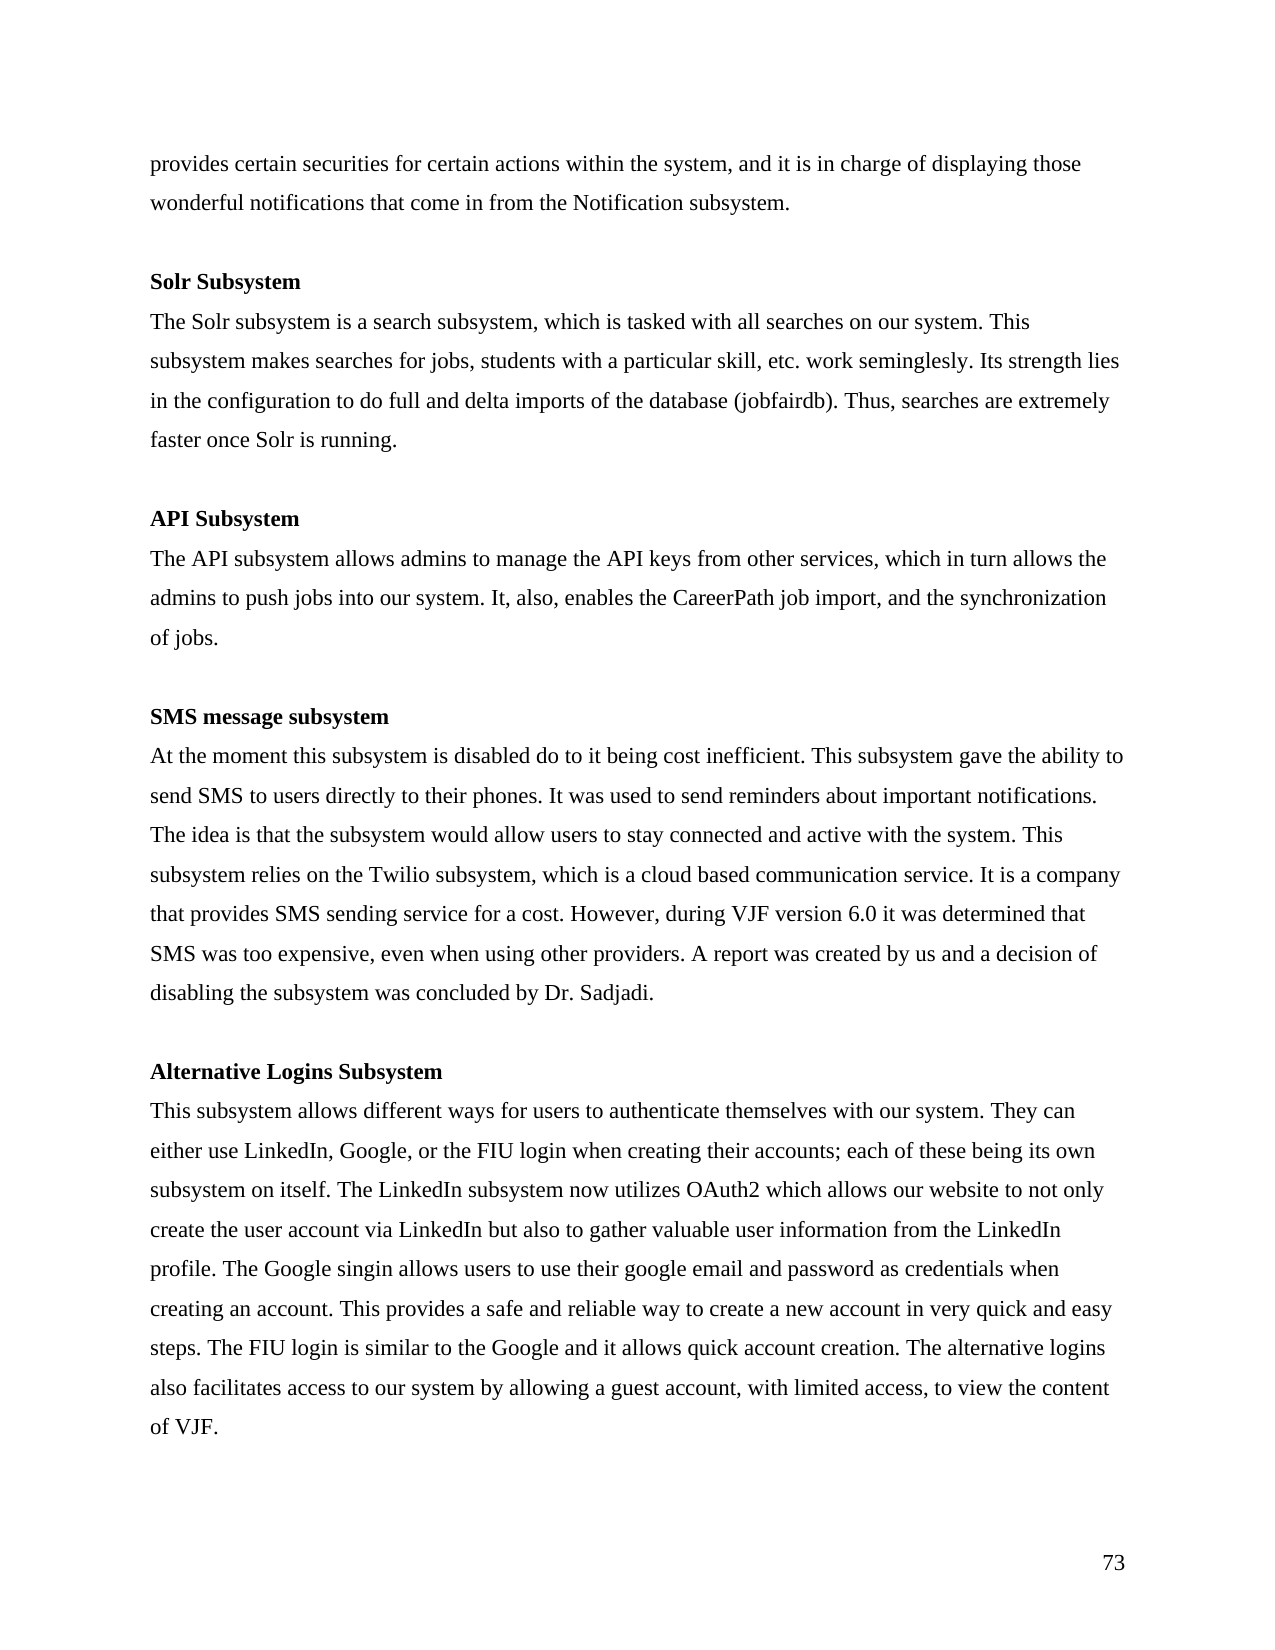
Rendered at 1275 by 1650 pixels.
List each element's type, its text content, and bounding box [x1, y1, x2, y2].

text Solr Subsystem [150, 268, 1125, 295]
text SMS message subsystem [150, 703, 1125, 729]
text The Solr subsystem is a search subsystem, which is tasked with all searches on our system. This subsystem makes searches for jobs, students with a particular skill, etc. work seminglesly. Its strength lies in the configuration to do full and delta imports of the database (jobfairdb). Thus, searches are extremely faster once Solr is running. [150, 308, 1125, 453]
text At the moment this subsystem is disabled do to it being cost inefficient. This subsystem gave the ability to send SMS to users directly to their phones. It was used to send reminders about important notifications. The idea is that the subsystem would allow users to stay connected and active with the system. This subsystem relies on the Twilio subsystem, which is a cloud based communication service. It is a company that provides SMS sending service for a cost. However, during VJF version 6.0 it was determined that SMS was too expensive, even when using other providers. A report was created by us and a decision of disabling the subsystem was concluded by Dr. Sadjadi. [150, 742, 1125, 1005]
text The API subsystem allows admins to manage the API keys from other services, which in turn allows the admins to push jobs into our system. It, also, enables the CareerPath job import, and the synchronization of jobs. [150, 545, 1125, 650]
text This subsystem allows different ways for users to authenticate themselves with our system. They can either use LinkedIn, Google, or the FIU login when creating their accounts; each of these being its own subsystem on itself. The LinkedIn subsystem now utilizes OAuth2 which allows our website to not only create the user account via LinkedIn but also to gather valuable user information from the LinkedIn profile. The Google singin allows users to use their google email and password as credentials when creating an account. This provides a safe and reliable way to create a new account in very quick and easy steps. The FIU login is similar to the Google and it allows quick account creation. The alternative logins also facilitates access to our system by allowing a guest account, with limited access, to view the content of VJF. [150, 1097, 1125, 1440]
text API Subsystem [150, 505, 1125, 532]
text Alternative Logins Subsystem [150, 1058, 1125, 1084]
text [150, 150, 1125, 216]
